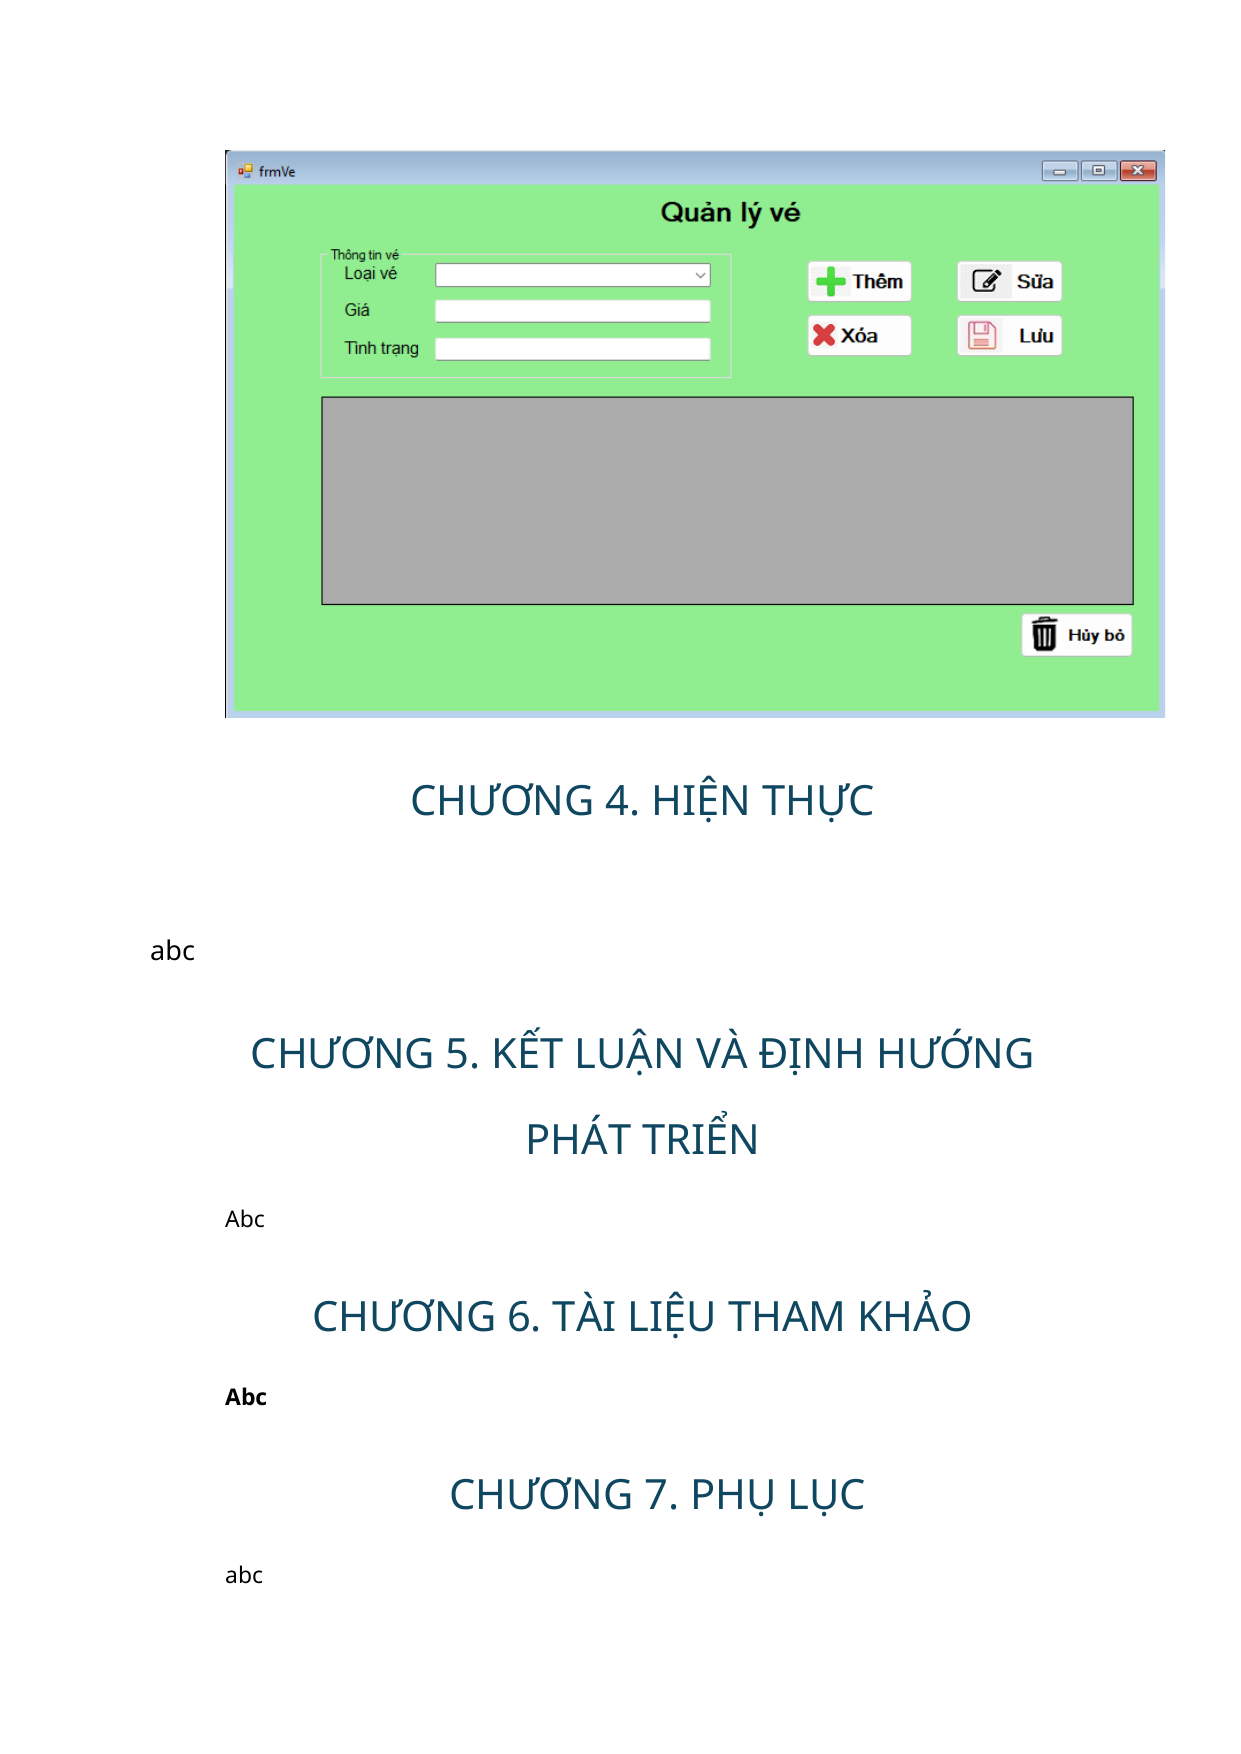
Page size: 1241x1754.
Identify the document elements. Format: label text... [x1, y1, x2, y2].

subtitle CHƯƠNG 7. PHỤ LỤC [150, 1465, 1090, 1522]
text Abc [150, 1381, 1090, 1412]
text abc [150, 932, 1090, 968]
subtitle CHƯƠNG 5. KẾT LUẬN VÀ ĐỊNH HƯỚNG PHÁT TRIỂN [195, 1024, 1090, 1166]
subtitle CHƯƠNG 6. TÀI LIỆU THAM KHẢO [195, 1287, 1090, 1344]
picture [225, 150, 1166, 718]
text Abc [150, 1203, 1090, 1234]
text abc [150, 1558, 1090, 1590]
subtitle CHƯƠNG 4. HIỆN THỰC [195, 770, 1090, 827]
